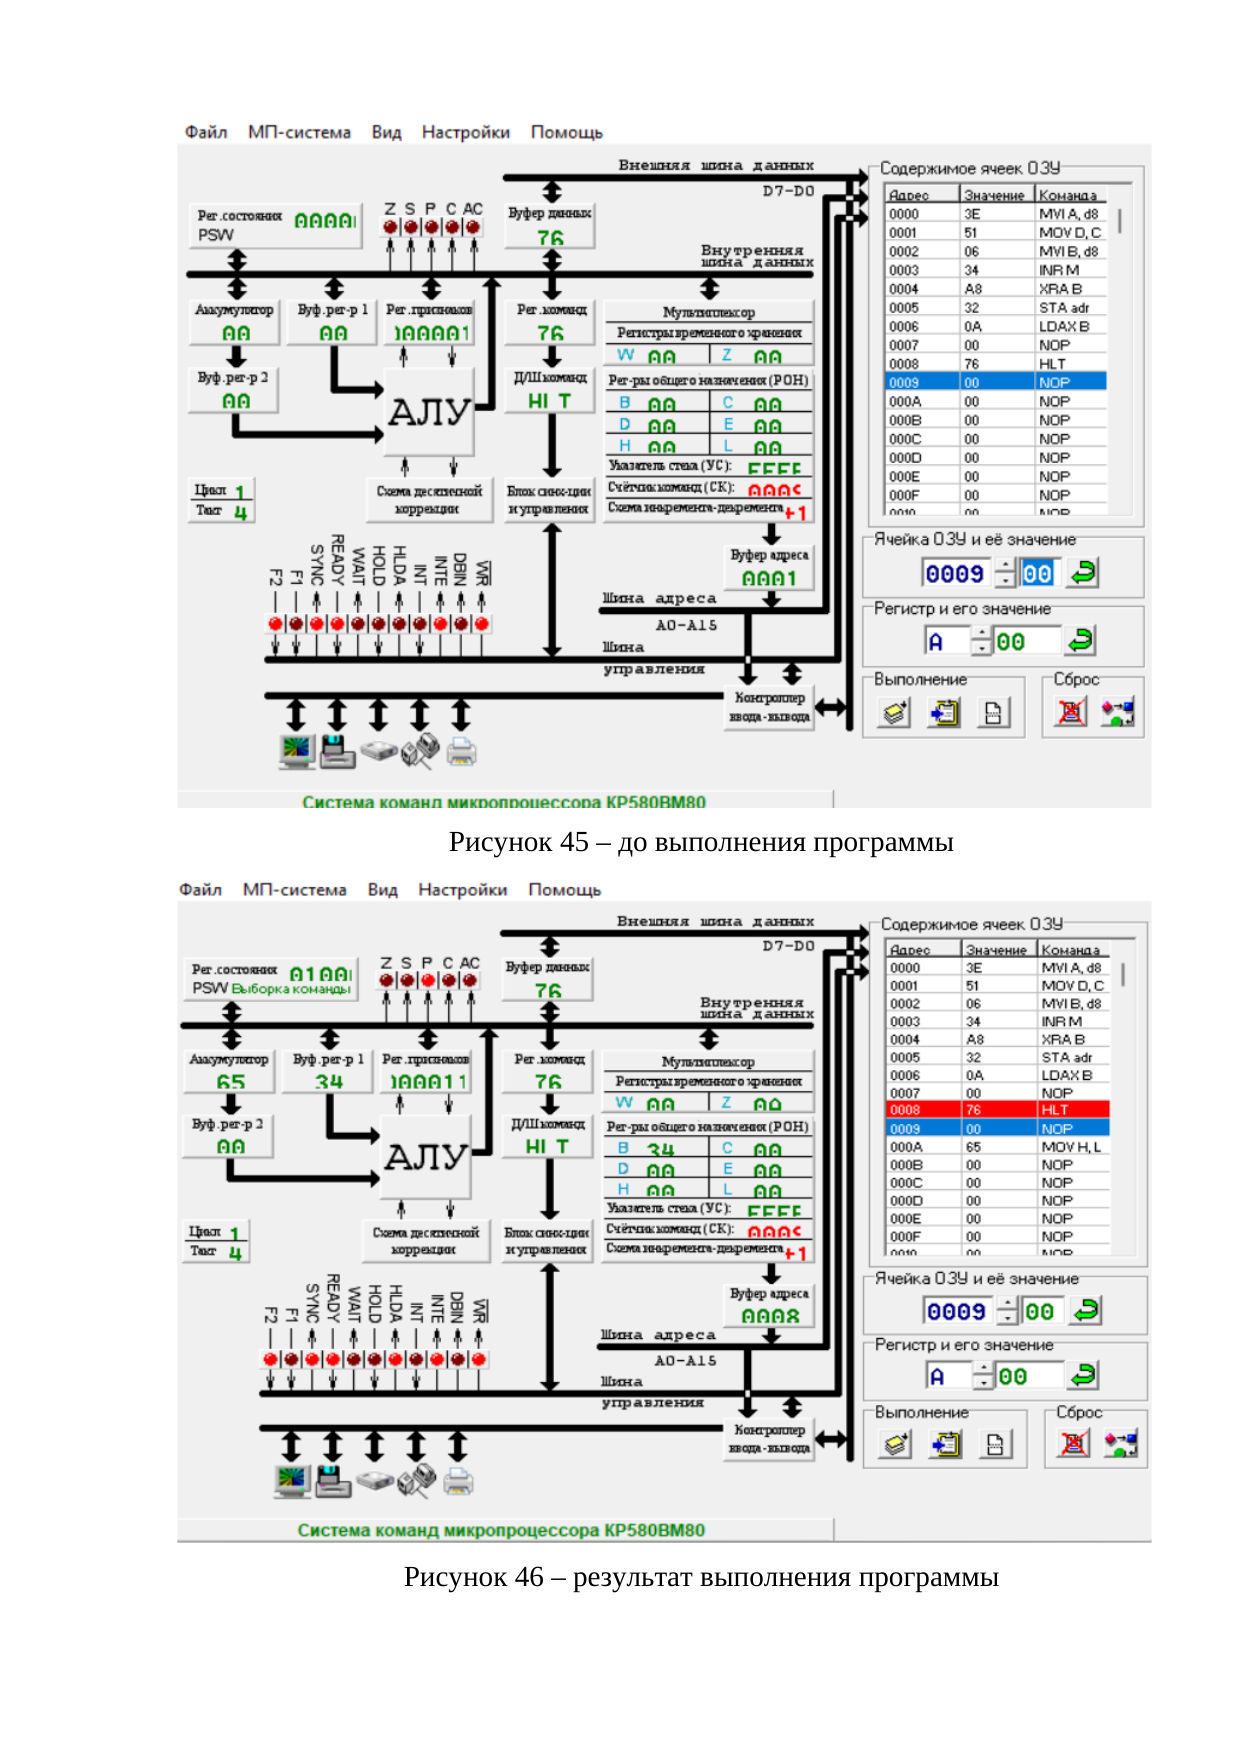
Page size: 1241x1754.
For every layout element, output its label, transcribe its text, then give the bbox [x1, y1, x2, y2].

text Рисунок 46 – результат выполнения программы [177, 1559, 1152, 1593]
picture [177, 118, 1152, 808]
text Рисунок 45 – до выполнения программы [177, 824, 1152, 858]
picture [177, 874, 1152, 1543]
